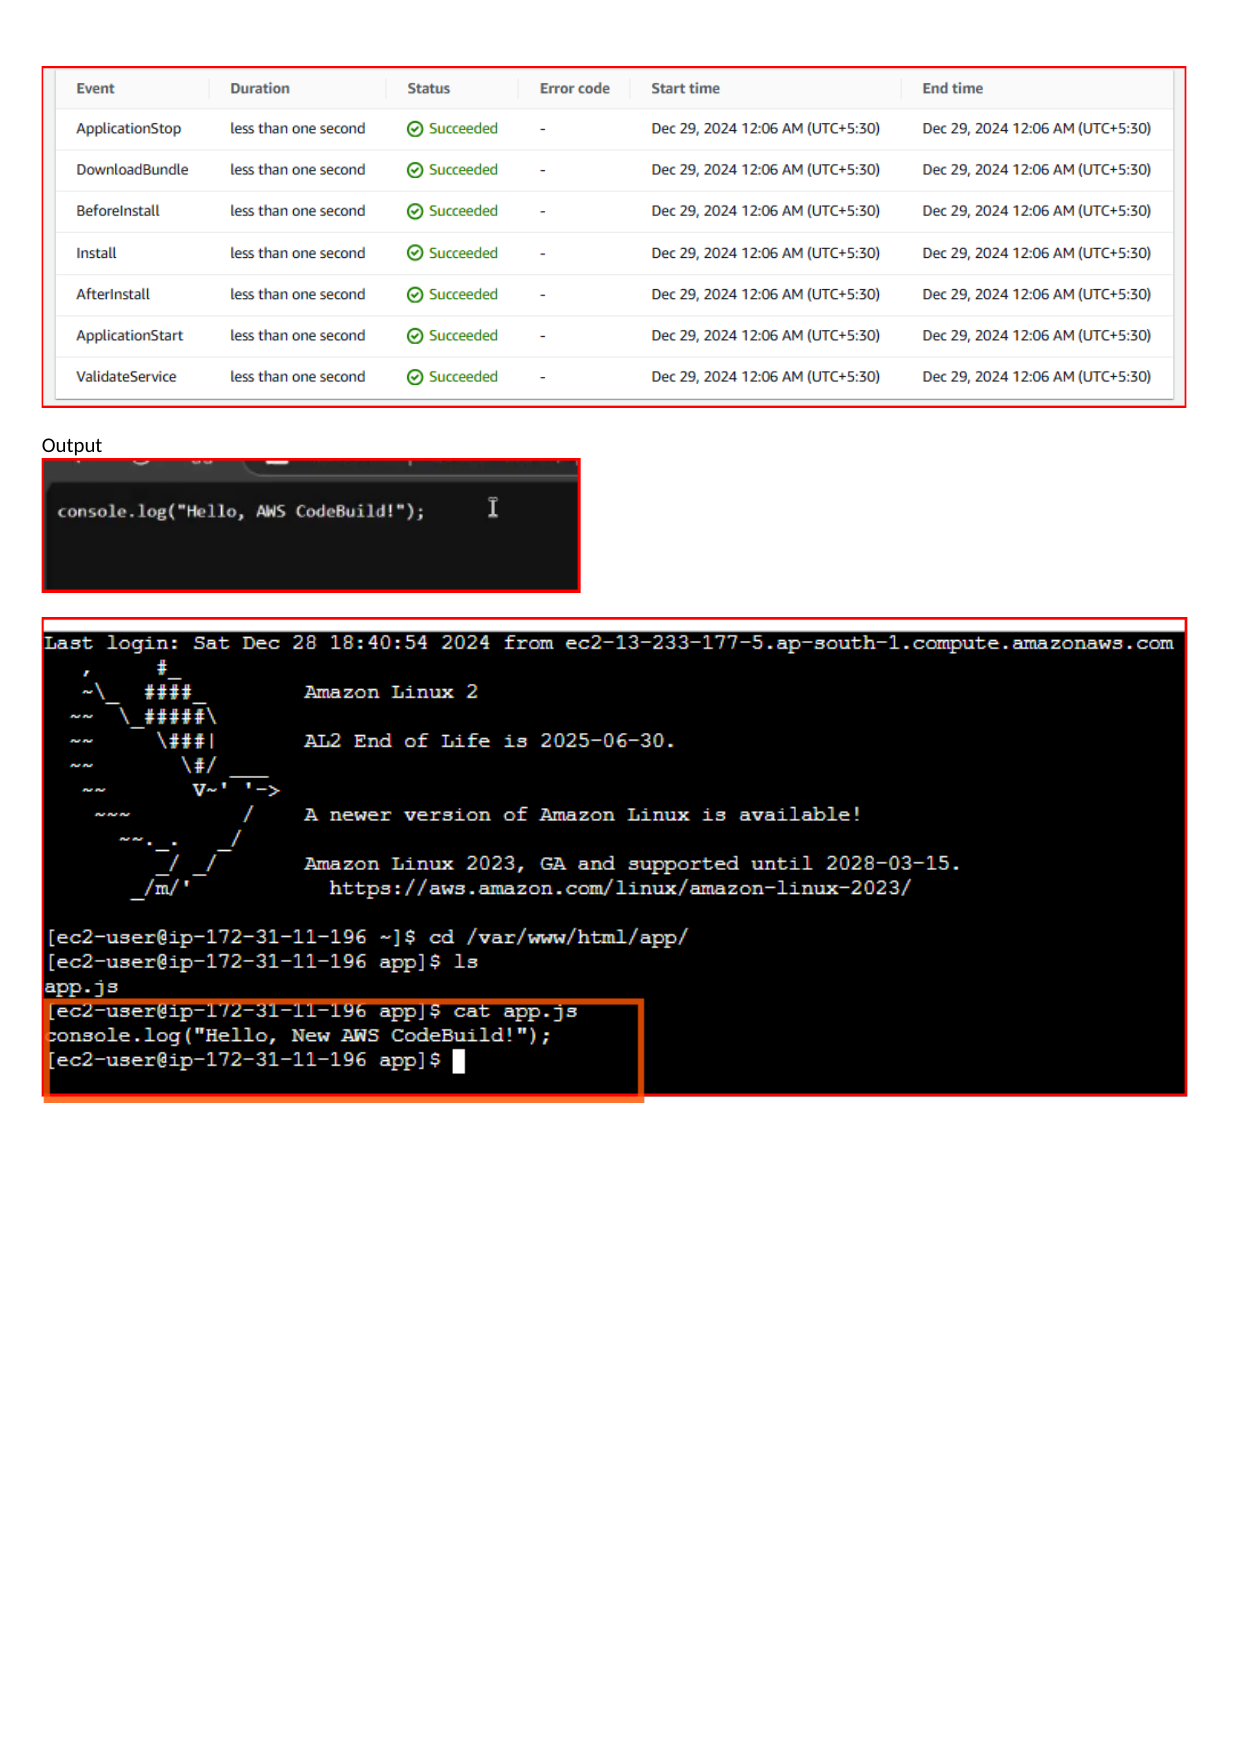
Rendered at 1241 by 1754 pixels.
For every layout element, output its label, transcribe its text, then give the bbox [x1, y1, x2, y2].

picture [41, 458, 581, 593]
picture [41, 66, 1187, 408]
picture [41, 617, 1188, 1103]
text Output [42, 433, 1187, 458]
